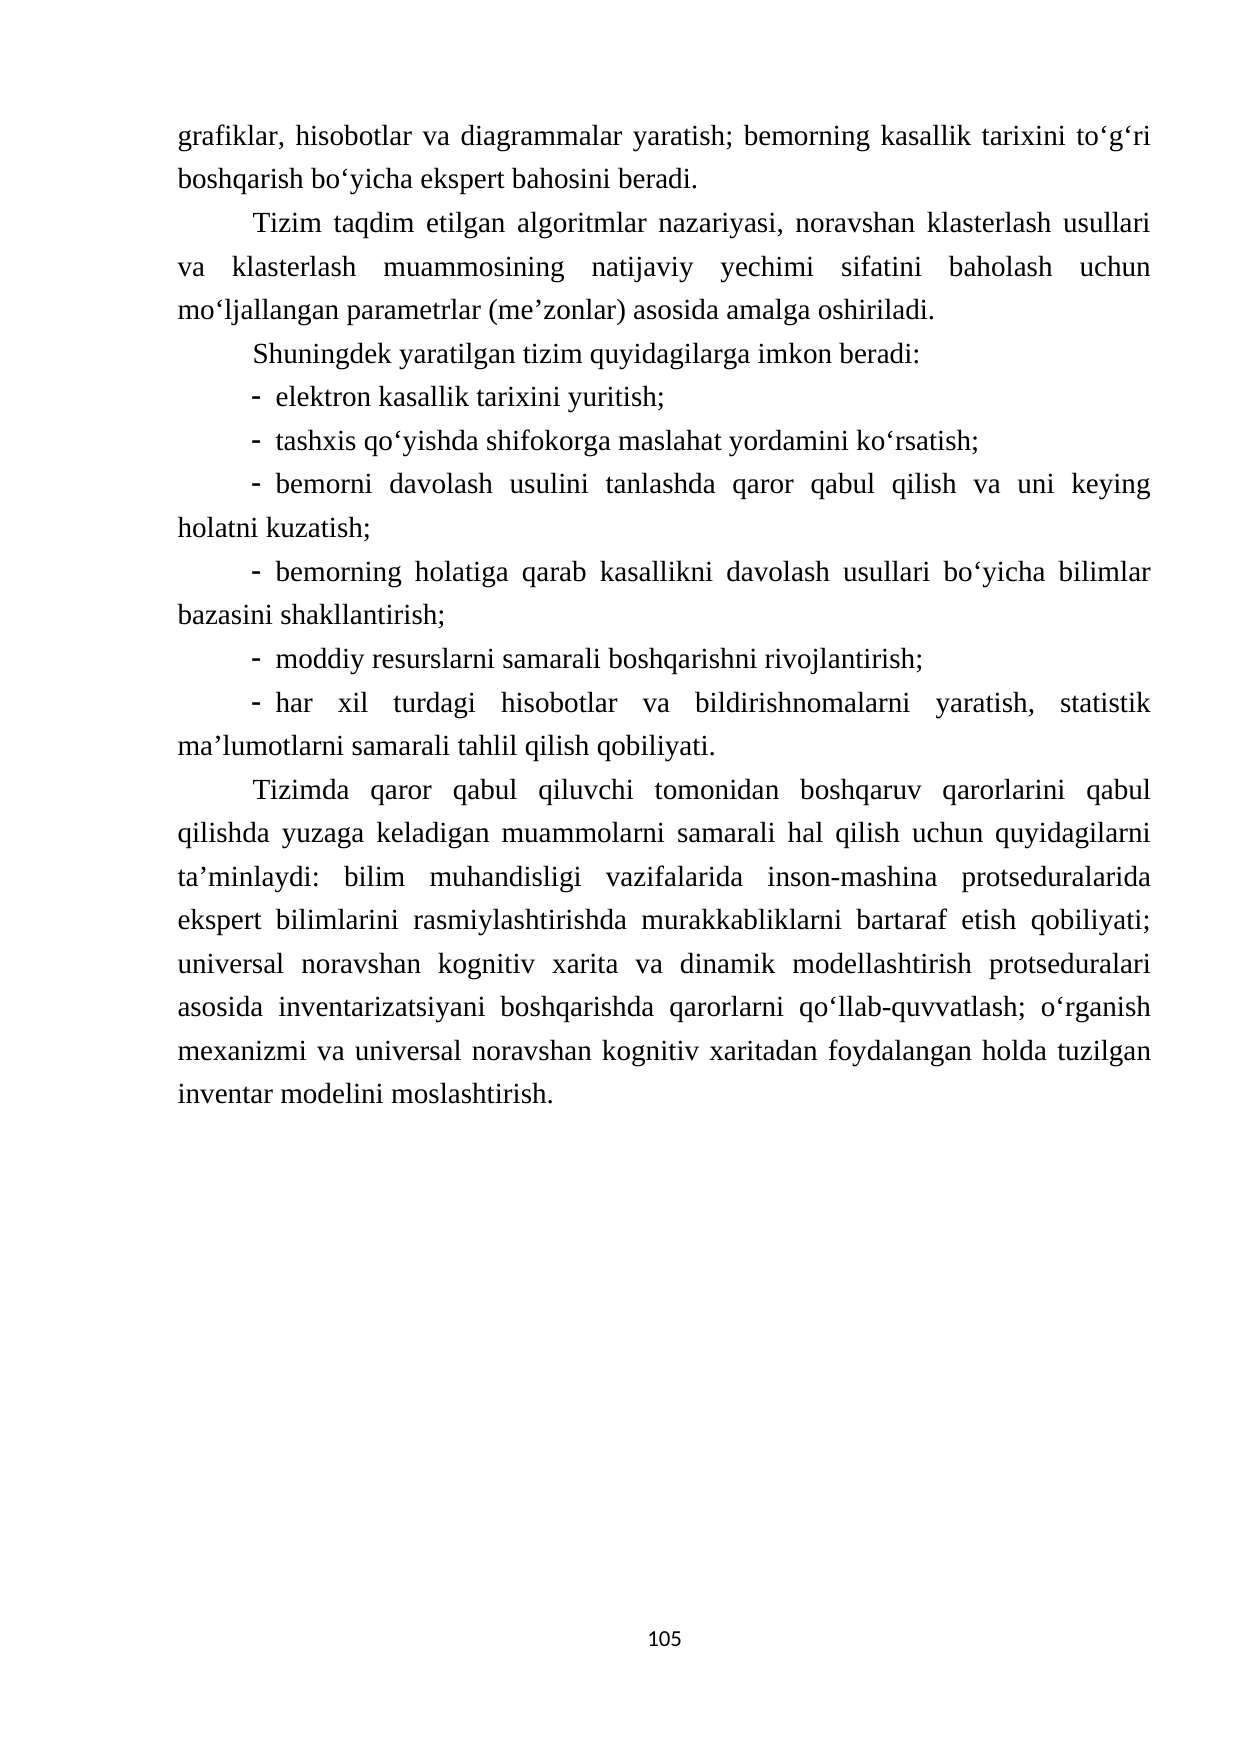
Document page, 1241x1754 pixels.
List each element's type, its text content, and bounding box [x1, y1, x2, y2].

text Shuningdek yaratilgan tizim quyidagilarga imkon beradi: [177, 336, 1152, 369]
list bemorning holatiga qarab kasallikni davolash usullari bo‘yicha bilimlar bazasini shakllantirish; [177, 554, 1152, 631]
list elektron kasallik tarixini yuritish; [177, 379, 1152, 413]
text Tizim taqdim etilgan algoritmlar nazariyasi, noravshan klasterlash usullari va klasterlash muammosining natijaviy yechimi sifatini baholash uchun mo‘ljallangan parametrlar (me’zonlar) asosida amalga oshiriladi. [177, 205, 1152, 326]
text Tizimda qaror qabul qiluvchi tomonidan boshqaruv qarorlarini qabul qilishda yuzaga keladigan muammolarni samarali hal qilish uchun quyidagilarni taʼminlaydi: bilim muhandisligi vazifalarida inson-mashina protseduralarida ekspert bilimlarini rasmiylashtirishda murakkabliklarni bartaraf etish qobiliyati; universal noravshan kognitiv xarita va dinamik modellashtirish protseduralari asosida inventarizatsiyani boshqarishda qarorlarni qo‘llab-quvvatlash; o‘rganish mexanizmi va universal noravshan kognitiv xaritadan foydalangan holda tuzilgan inventar modelini moslashtirish. [177, 772, 1152, 1110]
list har xil turdagi hisobotlar va bildirishnomalarni yaratish, statistik maʼlumotlarni samarali tahlil qilish qobiliyati. [177, 685, 1152, 762]
list moddiy resurslarni samarali boshqarishni rivojlantirish; [177, 641, 1152, 675]
list tashxis qo‘yishda shifokorga maslahat yordamini ko‘rsatish; [177, 423, 1152, 457]
list bemorni davolash usulini tanlashda qaror qabul qilish va uni keying holatni kuzatish; [177, 467, 1152, 544]
